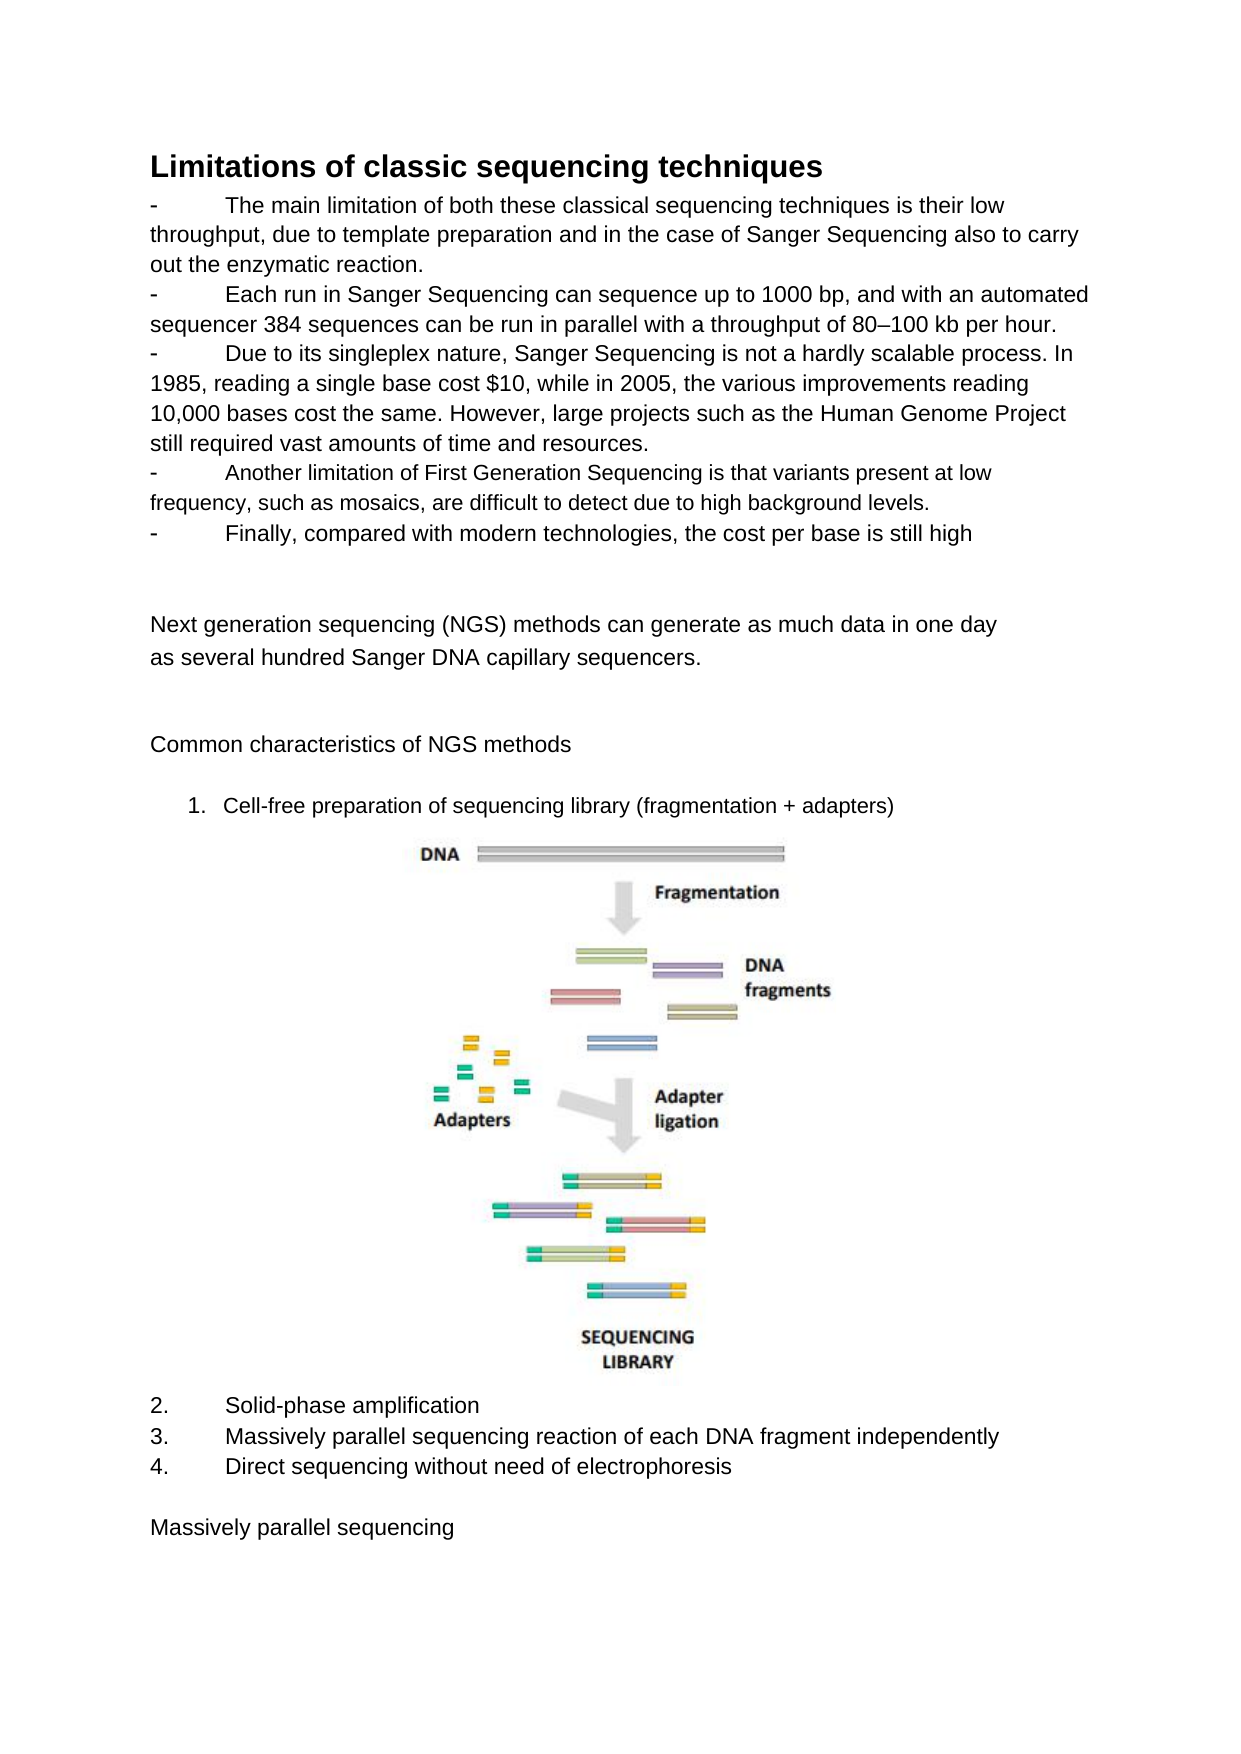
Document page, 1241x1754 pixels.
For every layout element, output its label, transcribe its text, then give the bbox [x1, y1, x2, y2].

text Limitations of classic sequencing techniques [150, 148, 1090, 184]
list Solid-phase amplification [150, 1392, 1090, 1419]
picture [402, 826, 837, 1386]
text 1. Cell-free preparation of sequencing library (fragmentation + adapters) [187, 792, 1090, 818]
text Massively parallel sequencing [150, 1513, 1090, 1540]
list Finally, compared with modern technologies, the cost per base is still high [150, 520, 1090, 546]
list Each run in Sanger Sequencing can sequence up to 1000 bp, and with an automated sequencer 384 sequences can be run in parallel with a throughput of 80–100 kb per hour. [150, 281, 1090, 337]
text Next generation sequencing (NGS) methods can generate as much data in one day as several hundred Sanger DNA capillary sequencers. [150, 611, 1025, 671]
list Direct sequencing without need of electrophoresis [150, 1453, 1090, 1479]
list The main limitation of both these classical sequencing techniques is their low throughput, due to template preparation and in the case of Sanger Sequencing also to carry out the enzymatic reaction. [150, 192, 1090, 277]
list Massively parallel sequencing reaction of each DNA fragment independently [150, 1423, 1090, 1449]
list Another limitation of First Generation Sequencing is that variants present at low frequency, such as mosaics, are difficult to detect due to high background levels. [150, 459, 1090, 515]
text Common characteristics of NGS methods [150, 731, 1090, 757]
list Due to its singleplex nature, Sanger Sequencing is not a hardly scalable process. In 1985, reading a single base cost $10, while in 2005, the various improvements reading 10,000 bases cost the same. However, large projects such as the Human Genome Project still required vast amounts of time and resources. [150, 340, 1090, 456]
